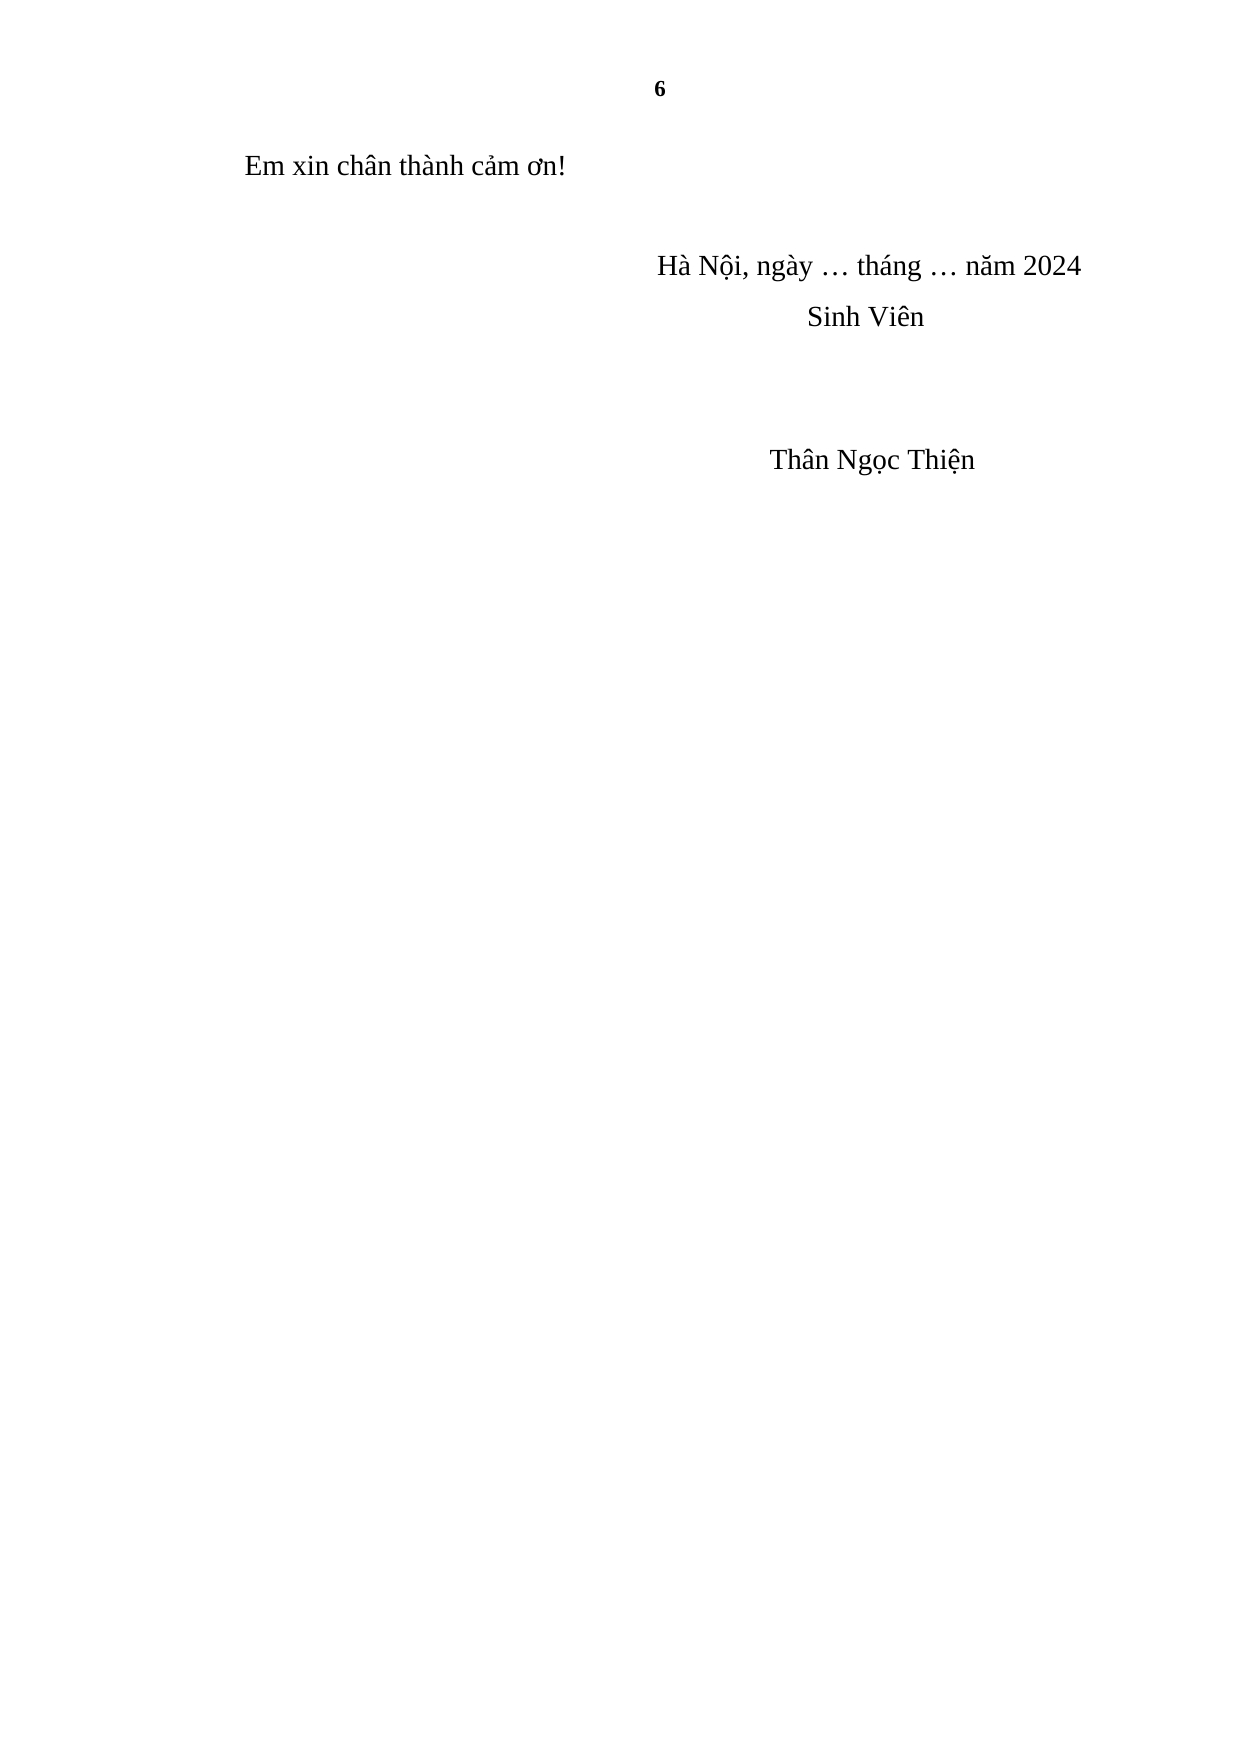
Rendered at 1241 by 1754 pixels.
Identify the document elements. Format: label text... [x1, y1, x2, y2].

text Thân Ngọc Thiện [769, 442, 1122, 476]
text Sinh Viên [244, 299, 1122, 332]
text Em xin chân thành cảm ơn! [244, 148, 1122, 181]
text Hà Nội, ngày … tháng … năm 2024 [244, 248, 1122, 282]
